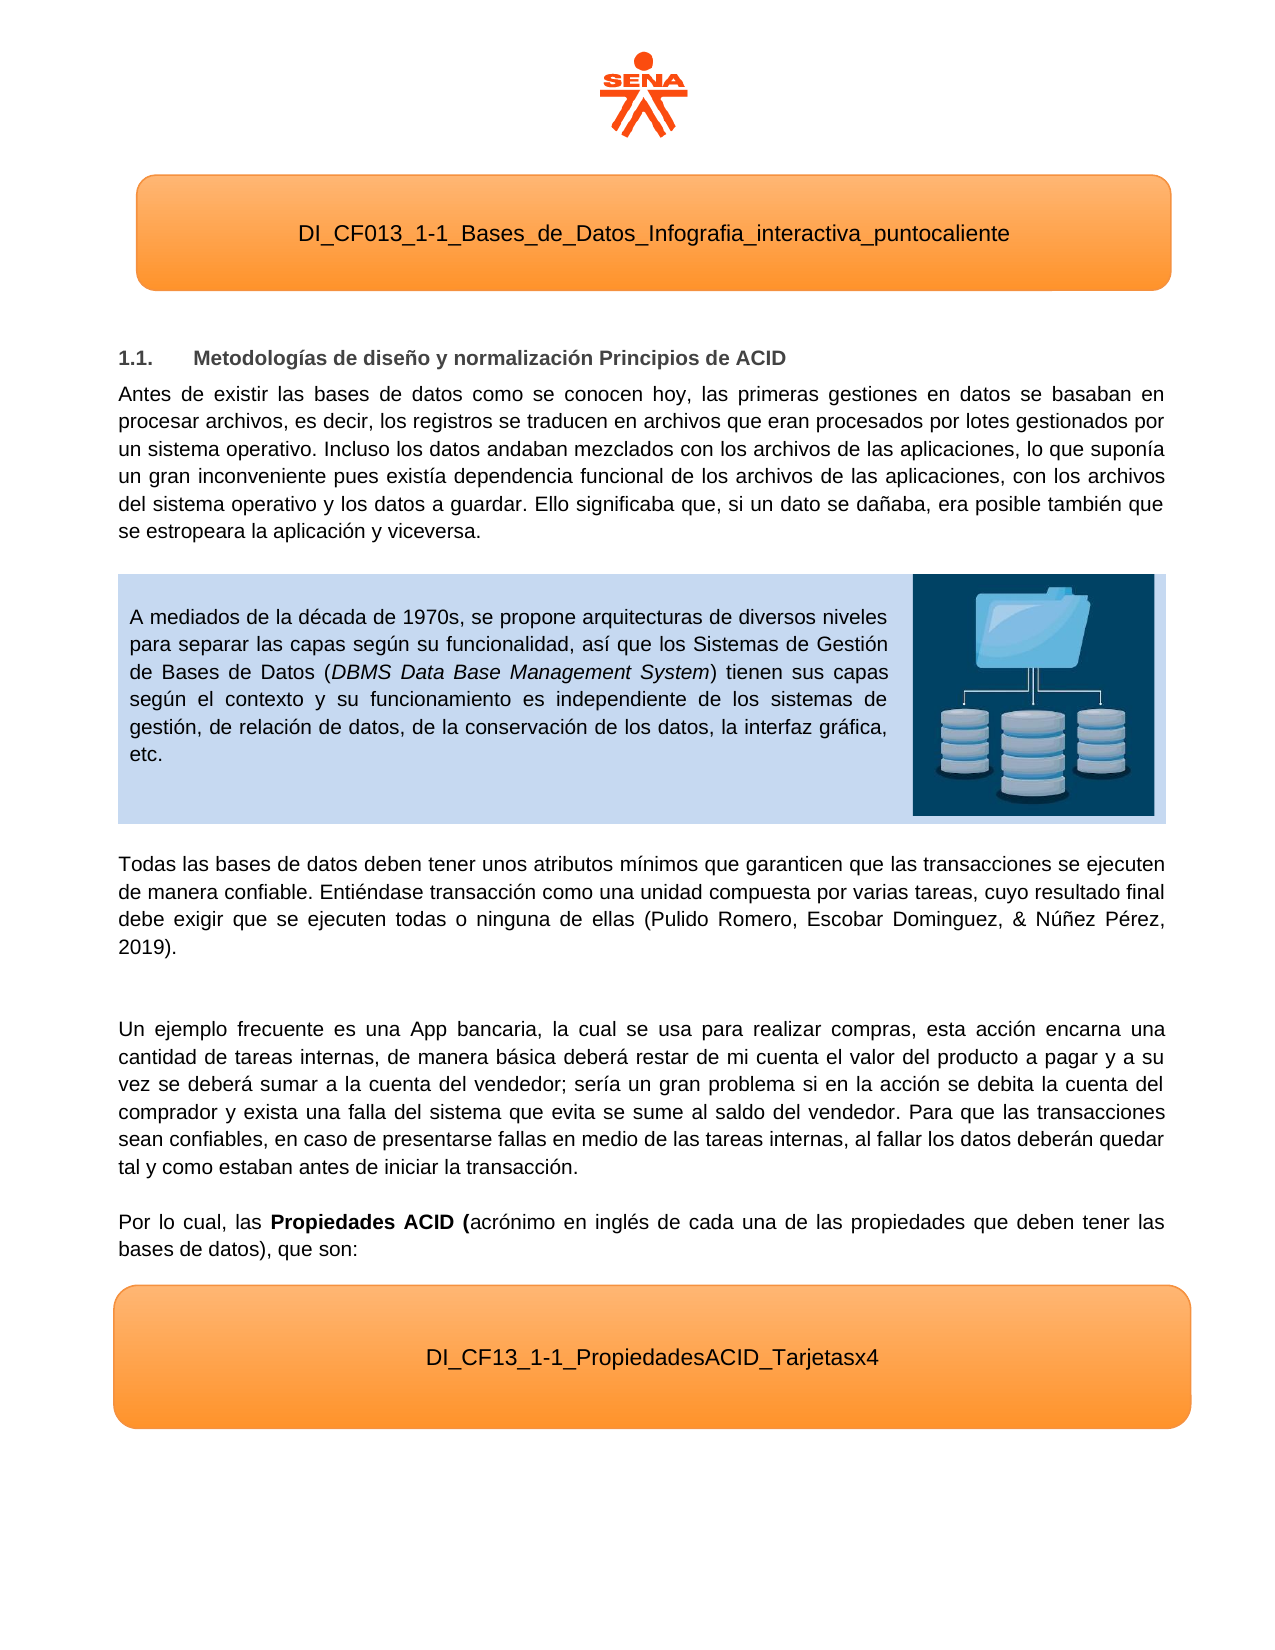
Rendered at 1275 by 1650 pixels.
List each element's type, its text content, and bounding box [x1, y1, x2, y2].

picture [962, 585, 1132, 781]
picture [935, 706, 1073, 810]
list Metodologías de diseño y normalización Principios de ACID [118, 346, 1167, 370]
table_header [900, 574, 1166, 824]
text Un ejemplo frecuente es una App bancaria, la cual se usa para realizar compras, esta acción encarna una cantidad de tareas internas, de manera básica deberá restar de mi cuenta el valor del producto a pagar y a su vez se deberá sumar a la cuenta del vendedor; sería un gran problema si en la acción se debita la cuenta del comprador y exista una falla del sistema que evita se sume al saldo del vendedor. Para que las transacciones sean confiables, en caso de presentarse fallas en medio de las tareas internas, al fallar los datos deberán quedar tal y como estaban antes de iniciar la transacción. [118, 1017, 1167, 1178]
table_header A mediados de la década de 1970s, se propone arquitecturas de diversos niveles para separar las capas según su funcionalidad, así que los Sistemas de Gestión de Bases de Datos (DBMS Data Base Management System) tienen sus capas según el contexto y su funcionamiento es independiente de los sistemas de gestión, de relación de datos, de la conservación de los datos, la interfaz gráfica, etc. [118, 574, 900, 824]
picture [590, 48, 694, 142]
text Todas las bases de datos deben tener unos atributos mínimos que garanticen que las transacciones se ejecuten de manera confiable. Entiéndase transacción como una unidad compuesta por varias tareas, cuyo resultado final debe exigir que se ejecuten todas o ninguna de ellas (Pulido Romero, Escobar Dominguez, & Núñez Pérez, 2019). [118, 852, 1167, 958]
text Antes de existir las bases de datos como se conocen hoy, las primeras gestiones en datos se basaban en procesar archivos, es decir, los registros se traducen en archivos que eran procesados por lotes gestionados por un sistema operativo. Incluso los datos andaban mezclados con los archivos de las aplicaciones, lo que suponía un gran inconveniente pues existía dependencia funcional de los archivos de las aplicaciones, con los archivos del sistema operativo y los datos a guardar. Ello significaba que, si un dato se dañaba, era posible también que se estropeara la aplicación y viceversa. [118, 382, 1167, 543]
text Por lo cual, las Propiedades ACID (acrónimo en inglés de cada una de las propiedades que deben tener las bases de datos), que son: [118, 1209, 1167, 1261]
